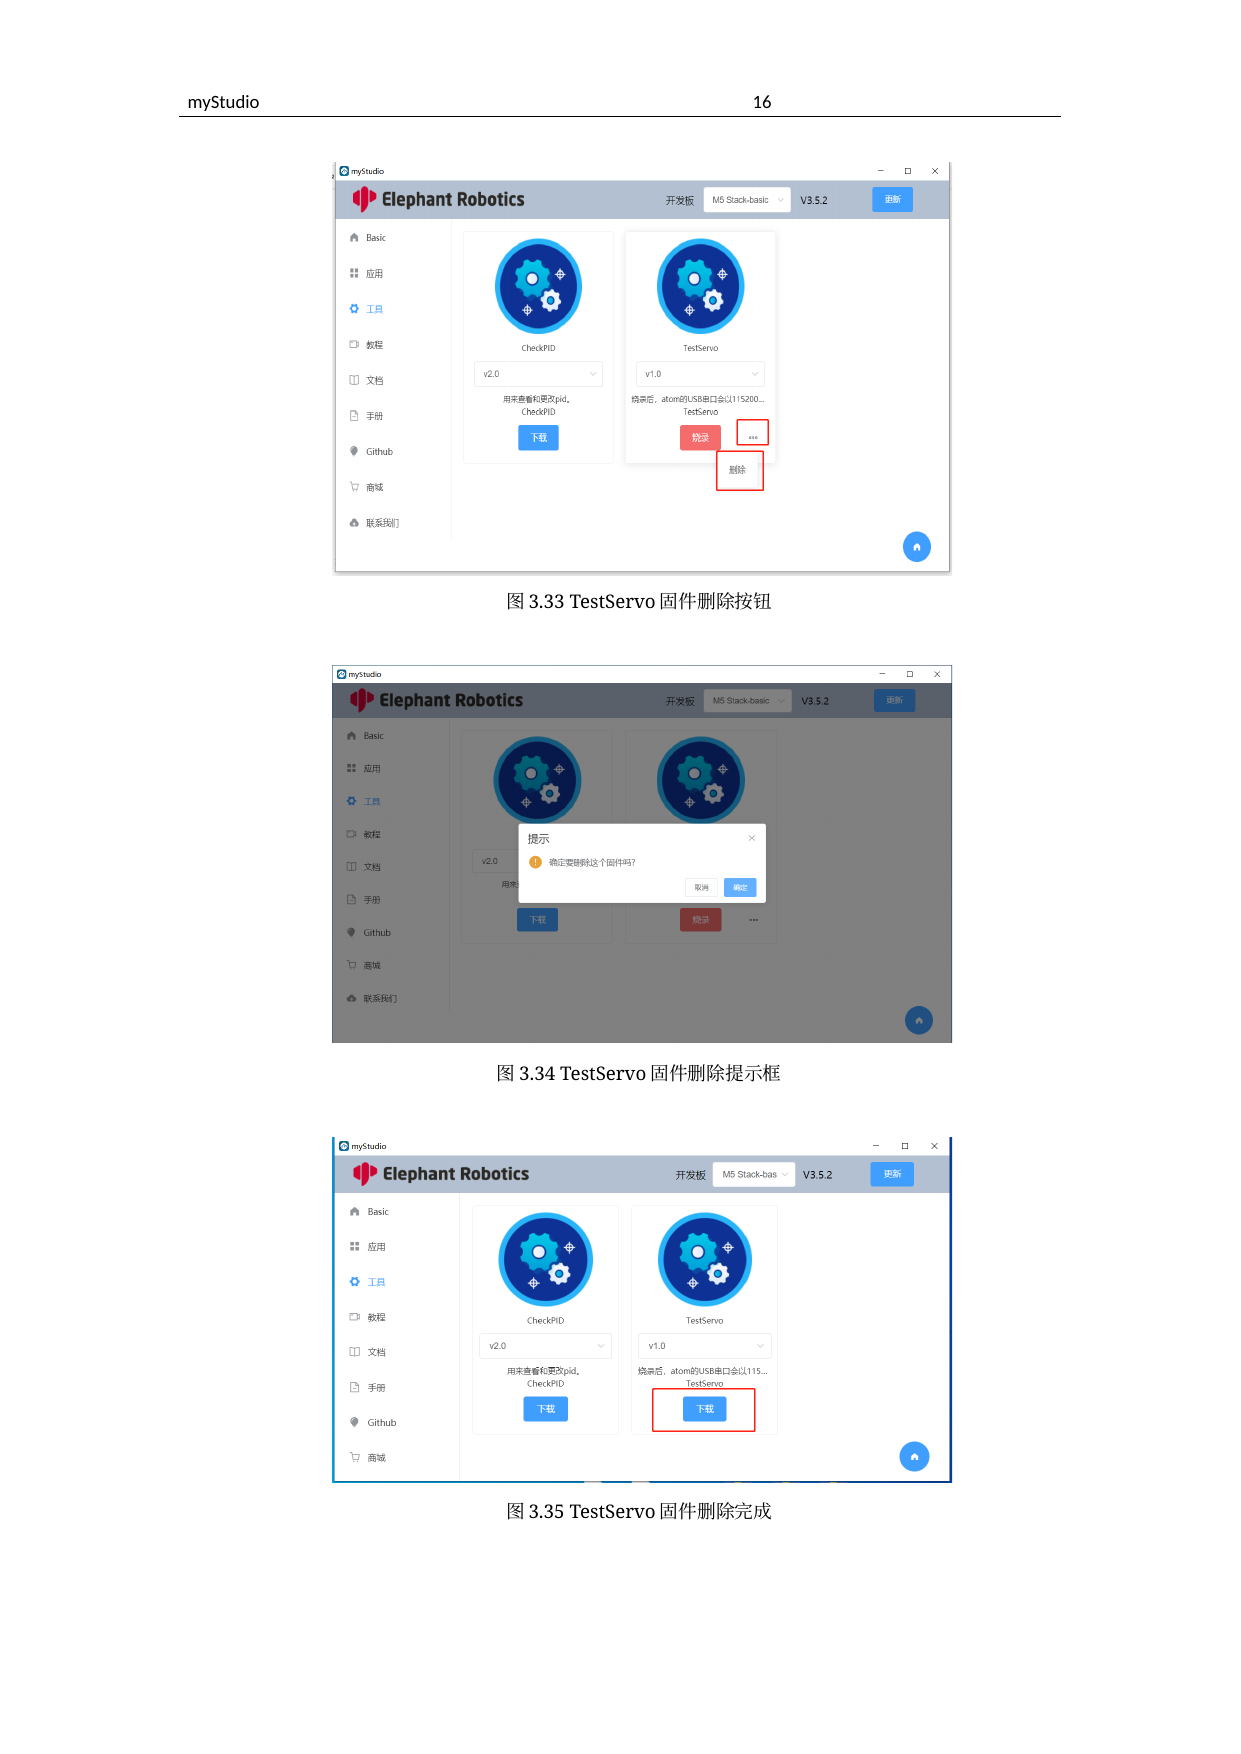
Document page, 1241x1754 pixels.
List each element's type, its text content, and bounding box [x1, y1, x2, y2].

text 图3.33 TestServo固件删除按钮 [187, 584, 1053, 617]
picture [335, 1137, 953, 1483]
picture [332, 162, 953, 576]
text 图3.34 TestServo固件删除提示框 [187, 1056, 1053, 1088]
picture [332, 665, 953, 1043]
text 图3.35 TestServo固件删除完成 [187, 1495, 1053, 1527]
